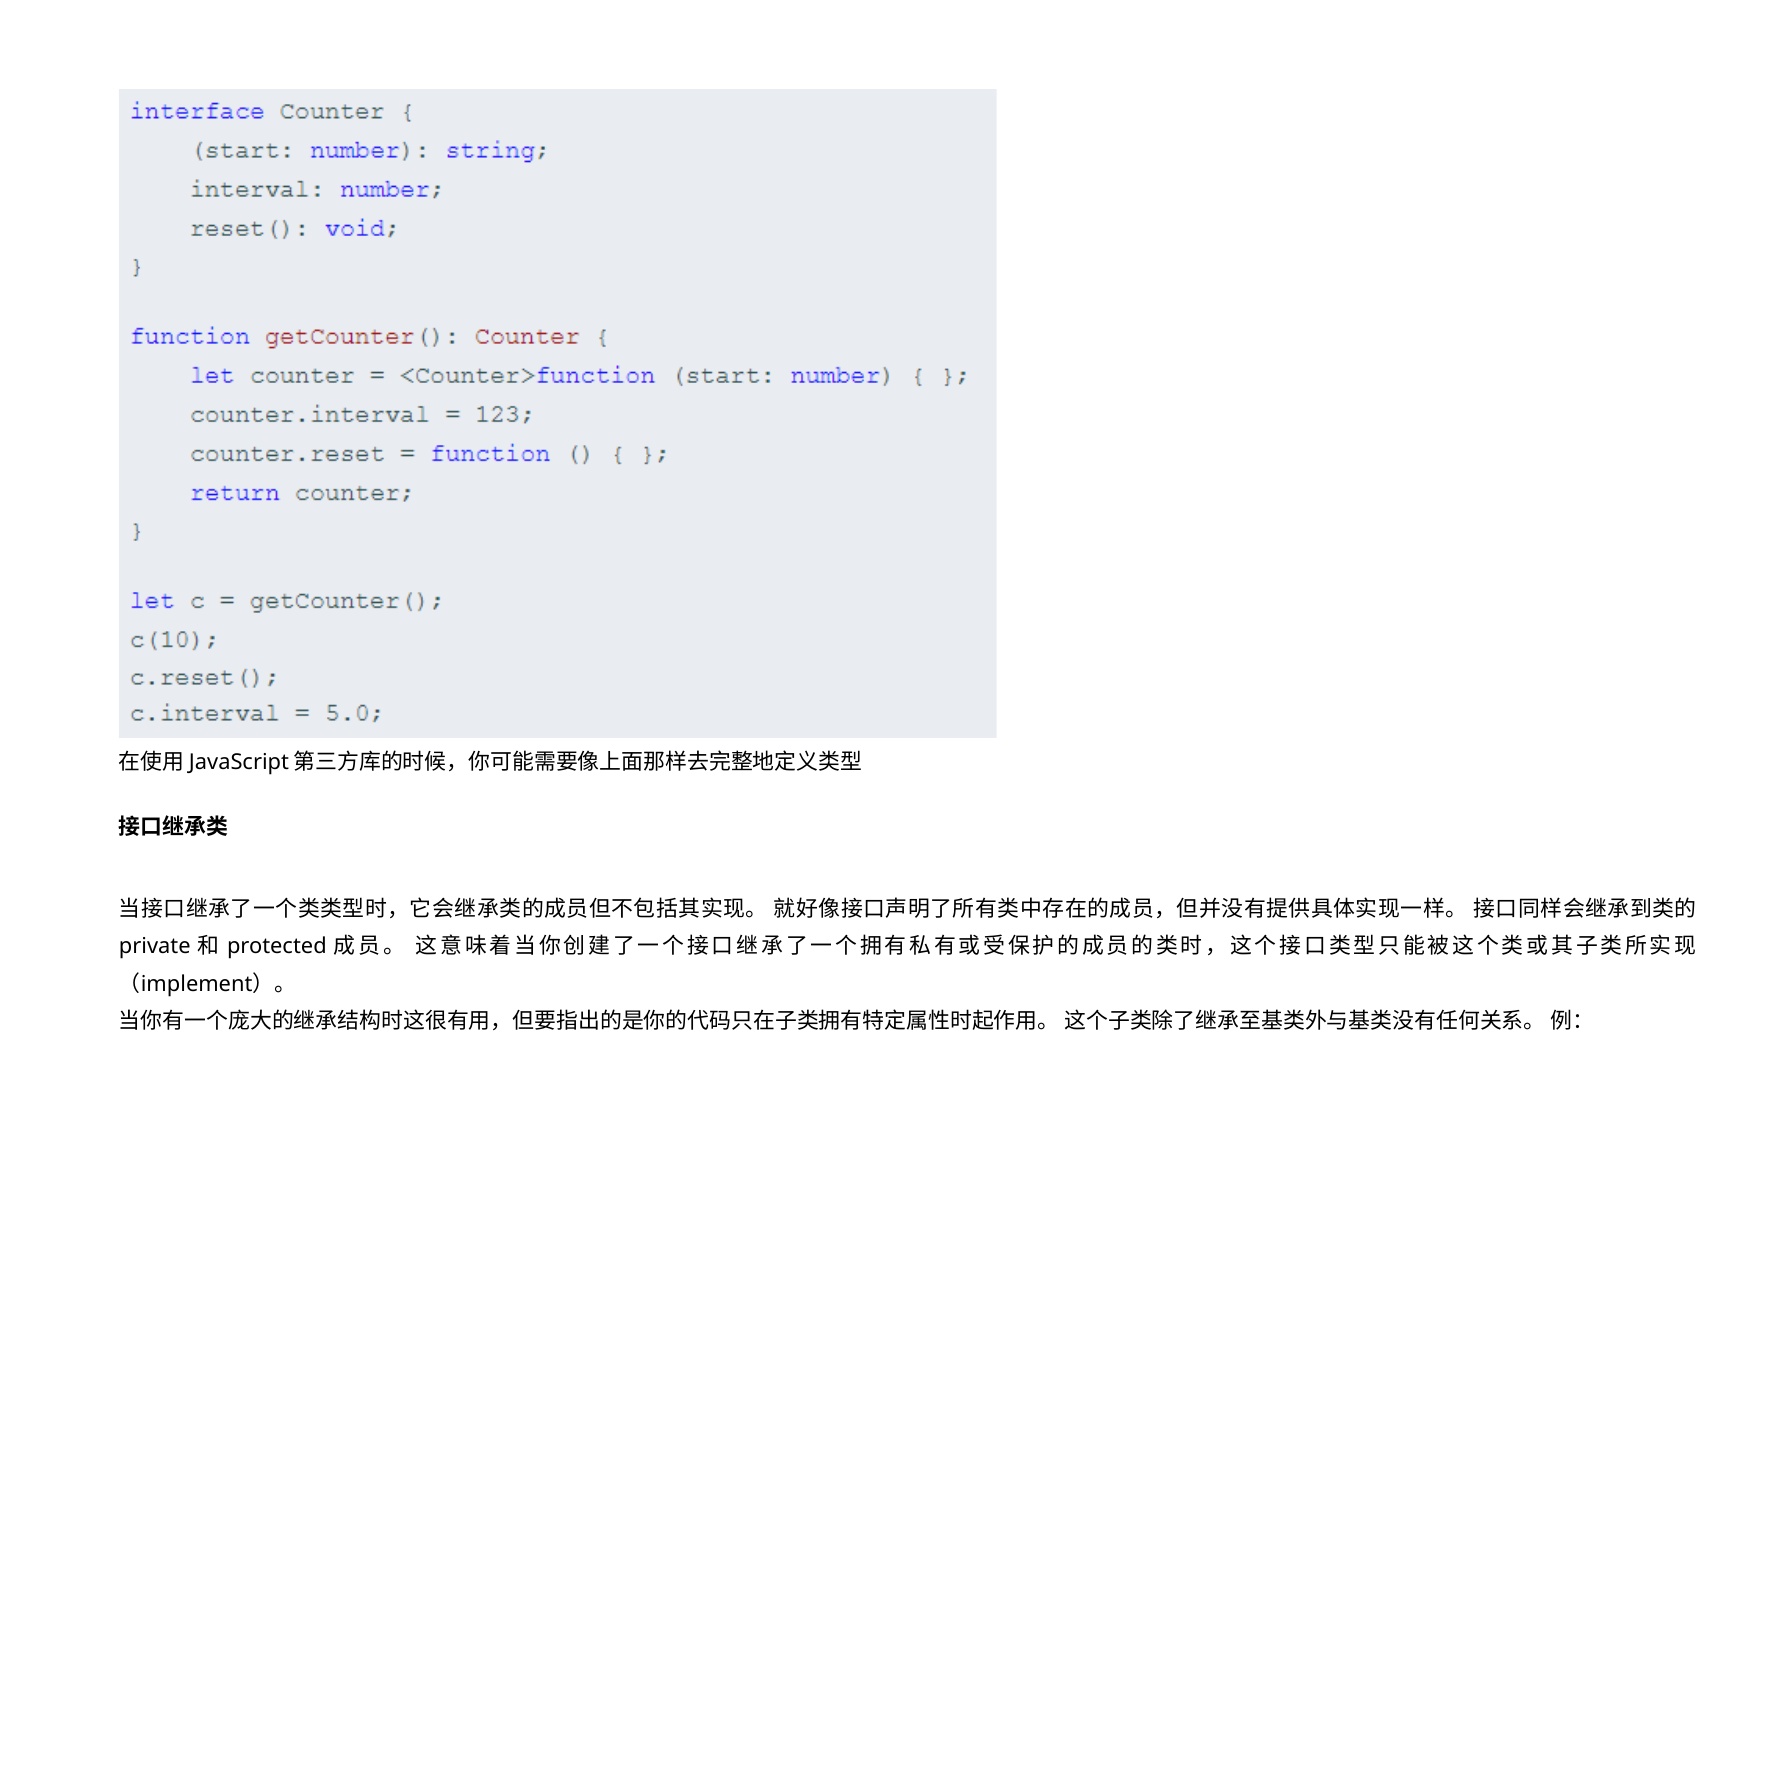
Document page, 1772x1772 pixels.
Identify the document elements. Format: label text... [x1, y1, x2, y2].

text 当你有一个庞大的继承结构时这很有用，但要指出的是你的代码只在子类拥有特定属性时起作用。 这个子类除了继承至基类外与基类没有任何关系。 例： [119, 1003, 1697, 1035]
subtitle 接口继承类 [75, 808, 1697, 841]
text 在使用JavaScript第三方库的时候，你可能需要像上面那样去完整地定义类型 [119, 744, 1697, 777]
text 当接口继承了一个类类型时，它会继承类的成员但不包括其实现。 就好像接口声明了所有类中存在的成员，但并没有提供具体实现一样。 接口同样会继承到类的private和protected成员。 这意味着当你创建了一个接口继承了一个拥有私有或受保护的成员的类时，这个接口类型只能被这个类或其子类所实现（implement）。 [119, 891, 1697, 998]
picture [118, 89, 997, 738]
